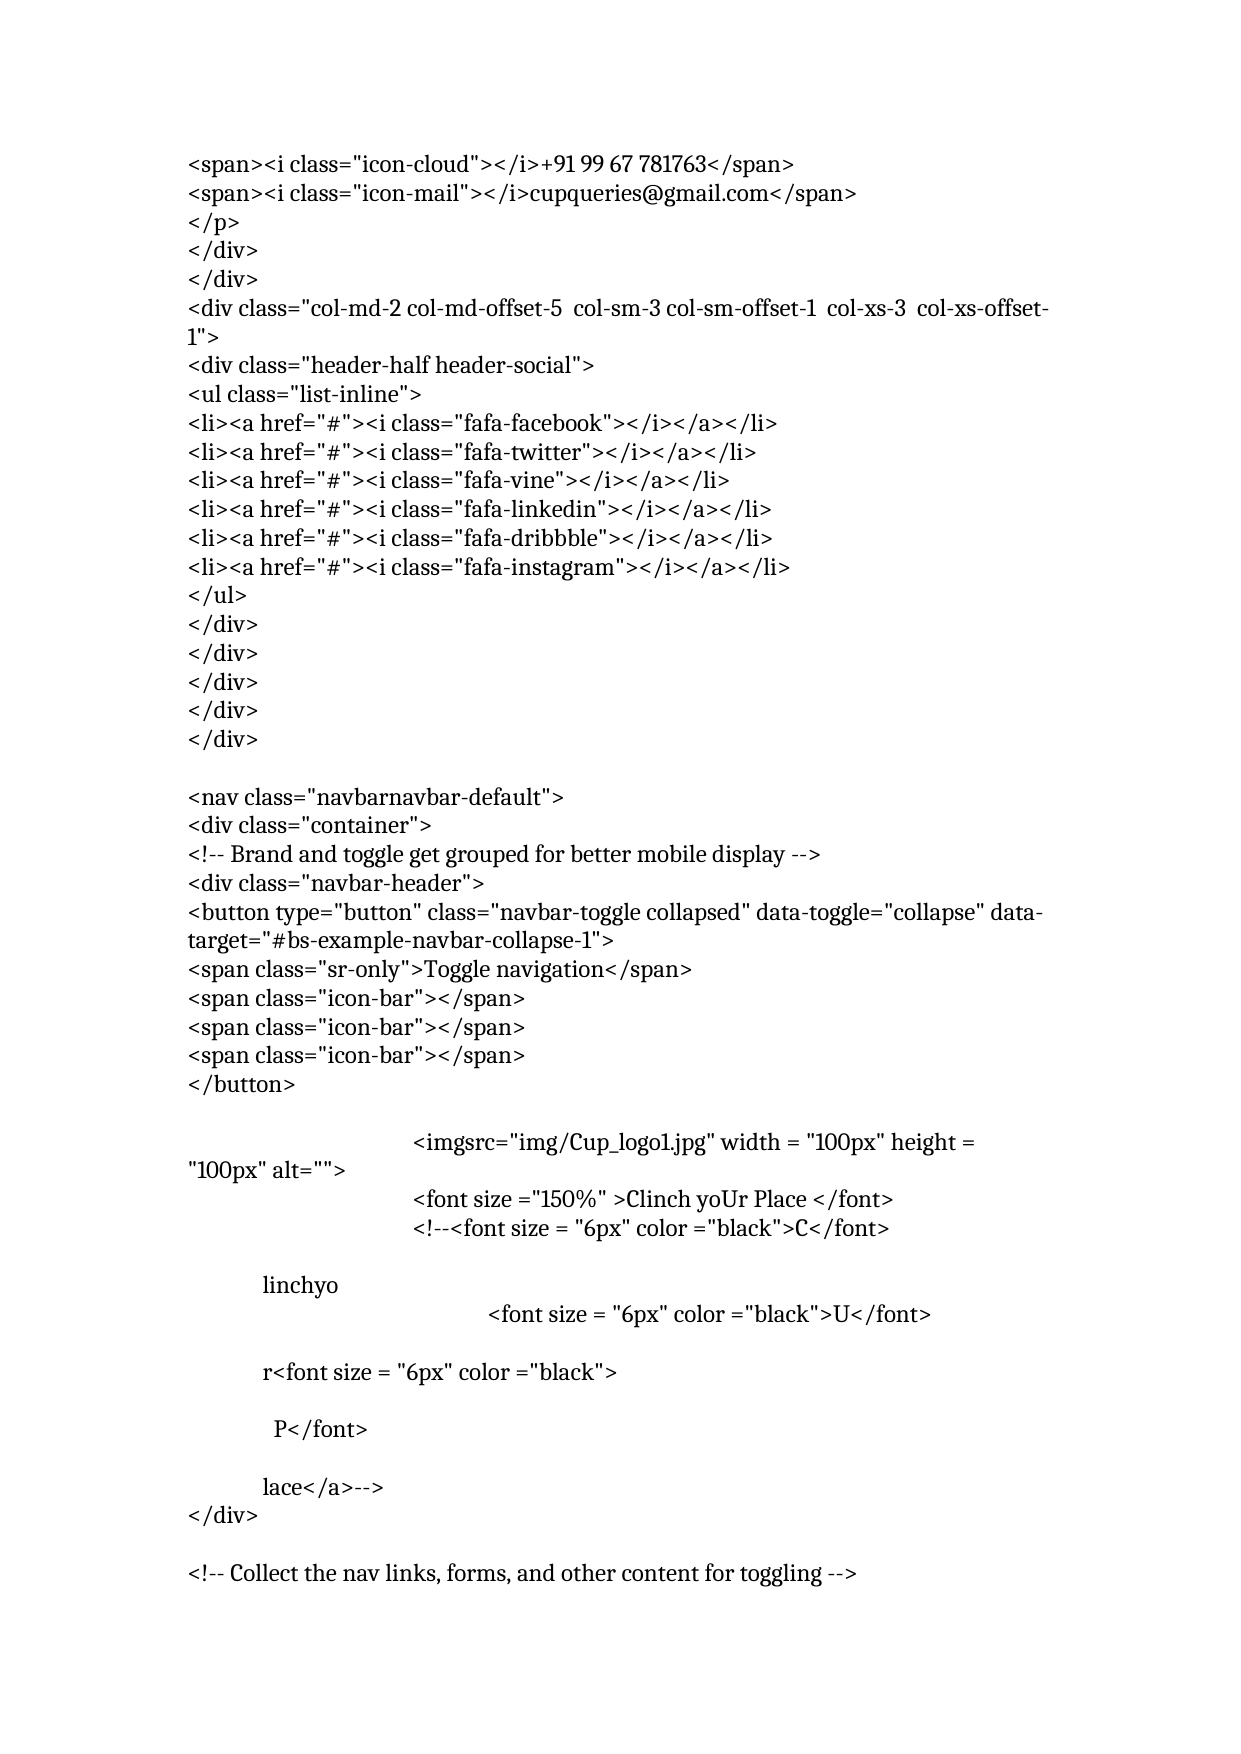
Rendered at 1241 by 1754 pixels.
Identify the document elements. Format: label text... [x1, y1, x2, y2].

text <span><i class="icon-cloud"></i>+91 99 67 781763</span> [187, 150, 1053, 179]
text <span class="sr-only">Toggle navigation</span> [187, 955, 1053, 984]
text <li><a href="#"><i class="fafa-facebook"></i></a></li> [187, 409, 1053, 437]
text <!-- Collect the nav links, forms, and other content for toggling --> [187, 1559, 1053, 1587]
text <!-- Brand and toggle get grouped for better mobile display --> [187, 840, 1053, 869]
text <li><a href="#"><i class="fafa-twitter"></i></a></li> [187, 437, 1053, 466]
text <span class="icon-bar"></span> [187, 984, 1053, 1012]
text </p> [187, 207, 1053, 236]
text <div class="col-md-2 col-md-offset-5 col-sm-3 col-sm-offset-1 col-xs-3 col-xs-offset-1"> [187, 294, 1053, 351]
text <li><a href="#"><i class="fafa-vine"></i></a></li> [187, 466, 1053, 495]
text <span class="icon-bar"></span> [187, 1041, 1053, 1070]
text </div> [187, 236, 1053, 265]
text <button type="button" class="navbar-toggle collapsed" data-toggle="collapse" data-target="#bs-example-navbar-collapse-1"> [187, 897, 1053, 955]
text <span class="icon-bar"></span> [187, 1012, 1053, 1041]
text <span><i class="icon-mail"></i>cupqueries@gmail.com</span> [187, 179, 1053, 207]
text </ul> [187, 581, 1053, 610]
text <li><a href="#"><i class="fafa-dribbble"></i></a></li> [187, 524, 1053, 552]
text <div class="navbar-header"> [187, 869, 1053, 897]
text </div> [187, 610, 1053, 639]
text </div> [187, 725, 1053, 754]
text <ul class="list-inline"> [187, 380, 1053, 409]
text <li><a href="#"><i class="fafa-linkedin"></i></a></li> [187, 495, 1053, 524]
text </div> [187, 696, 1053, 725]
text </div> [187, 667, 1053, 696]
text r<font size = "6px" color ="black"> [187, 1329, 1053, 1386]
text P</font> [187, 1386, 1053, 1444]
text <font size = "6px" color ="black">U</font> [187, 1300, 1053, 1329]
text linchyo [187, 1242, 1053, 1300]
text </div> [187, 639, 1053, 667]
text <li><a href="#"><i class="fafa-instagram"></i></a></li> [187, 552, 1053, 581]
text </div> [187, 265, 1053, 294]
text </div> [187, 1501, 1053, 1530]
text lace</a>--> [187, 1444, 1053, 1501]
text <div class="container"> [187, 811, 1053, 840]
text <imgsrc="img/Cup_logo1.jpg" width = "100px" height = "100px" alt=""> [187, 1127, 1053, 1185]
text <!--<font size = "6px" color ="black">C</font> [187, 1214, 1053, 1242]
text <div class="header-half header-social"> [187, 351, 1053, 380]
text </button> [187, 1070, 1053, 1099]
text <nav class="navbarnavbar-default"> [187, 782, 1053, 811]
text <font size ="150%" >Clinch yoUr Place </font> [187, 1185, 1053, 1214]
